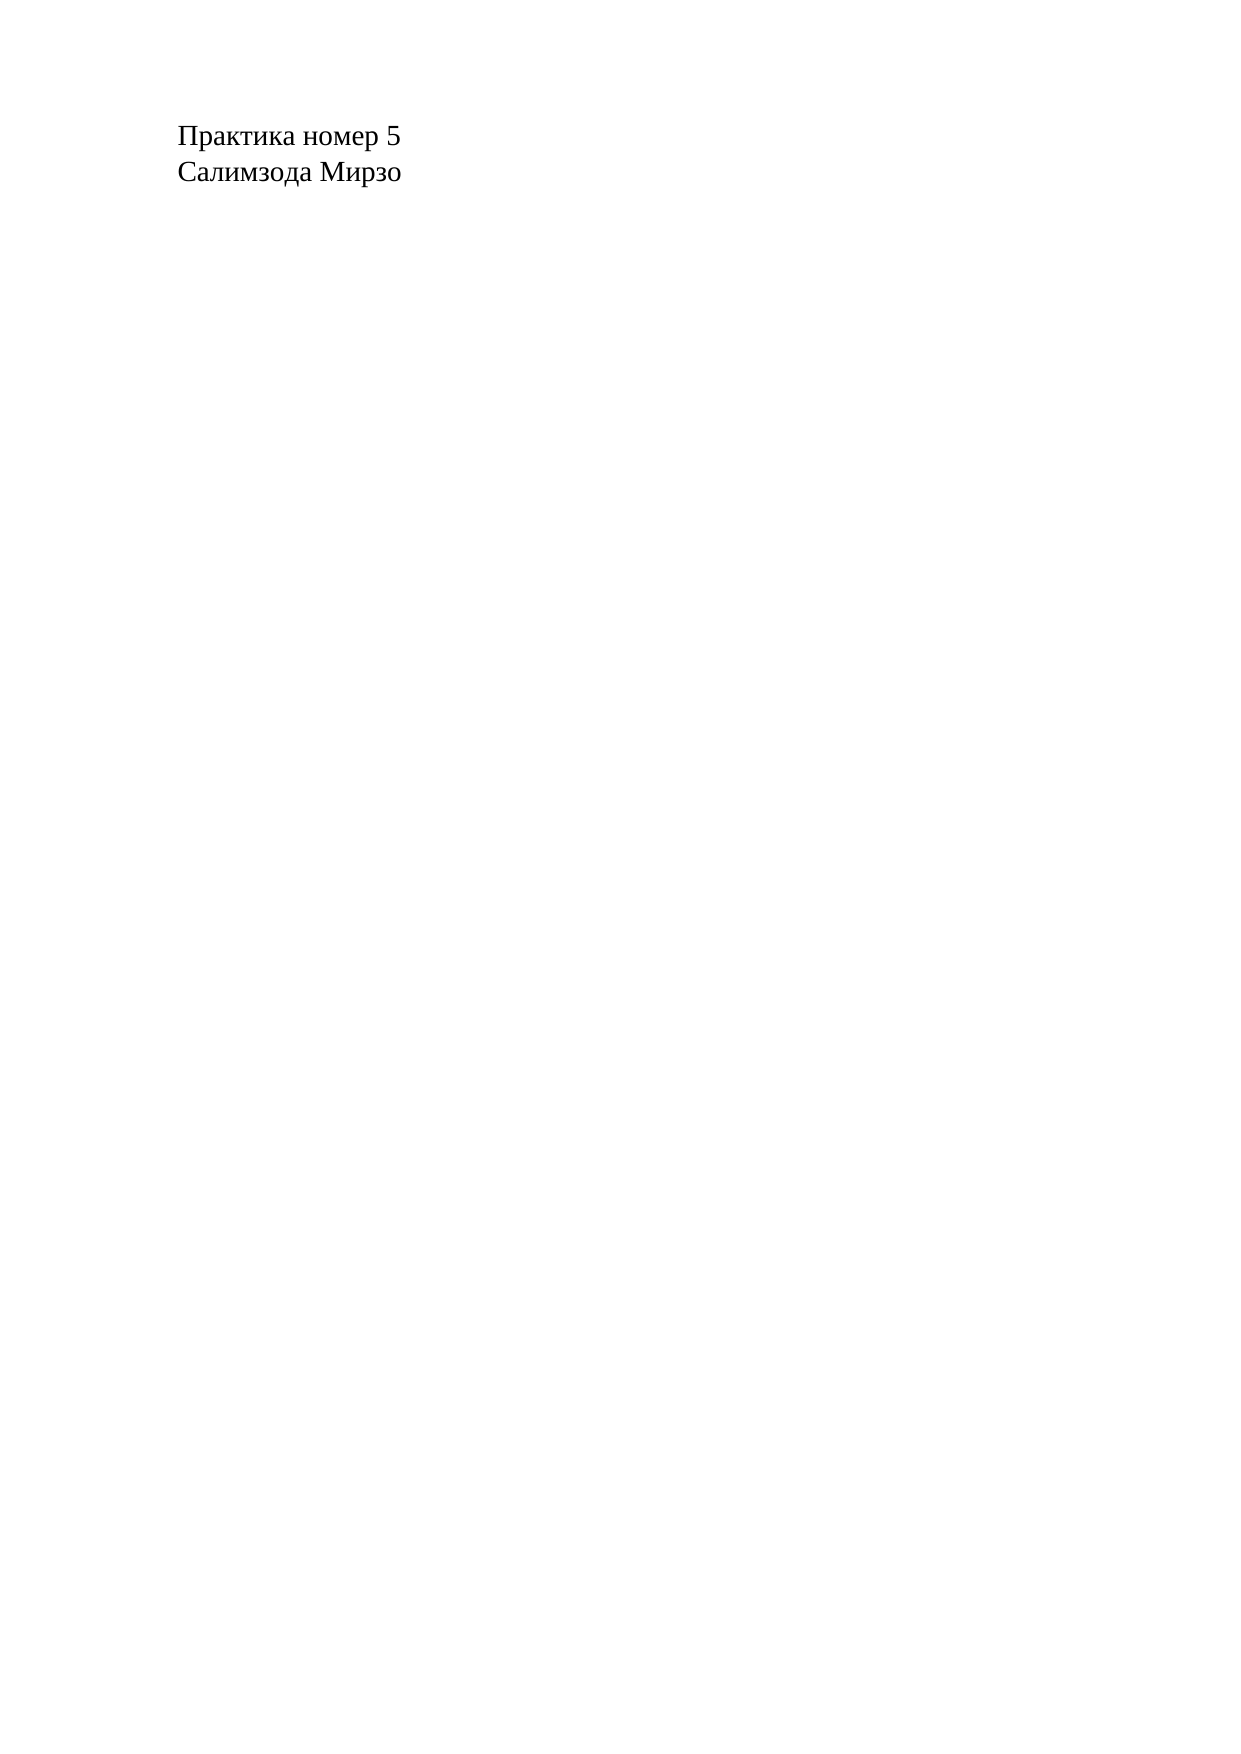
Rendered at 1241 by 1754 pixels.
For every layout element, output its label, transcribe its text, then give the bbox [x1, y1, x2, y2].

text Практика номер 5 Салимзода Мирзо [177, 118, 1152, 188]
